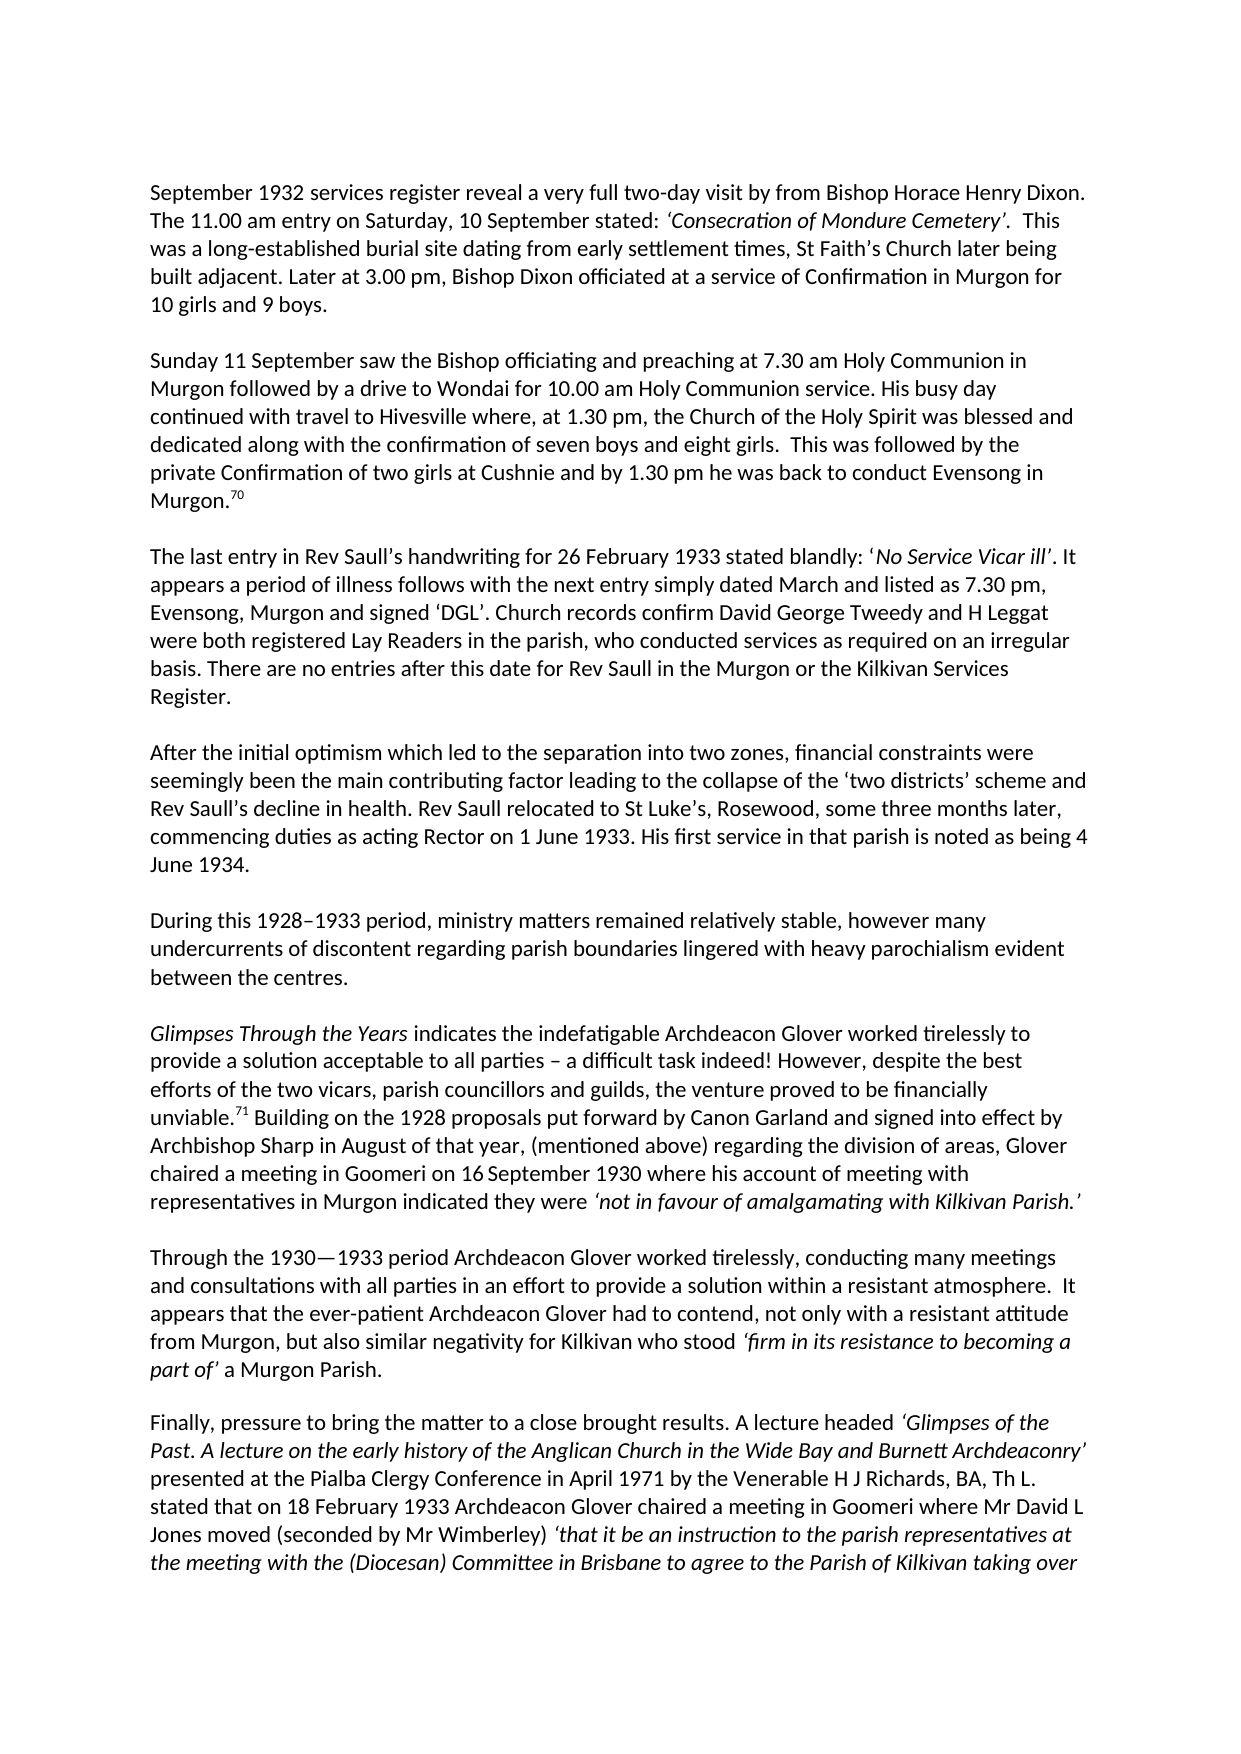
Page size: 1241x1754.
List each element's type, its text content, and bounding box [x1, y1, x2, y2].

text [150, 1408, 1090, 1576]
text Sunday 11 September saw the Bishop officiating and preaching at 7.30 am Holy Communion in Murgon followed by a drive to Wondai for 10.00 am Holy Communion service. His busy day continued with travel to Hivesville where, at 1.30 pm, the Church of the Holy Spirit was blessed and dedicated along with the confirmation of seven boys and eight girls. This was followed by the private Confirmation of two girls at Cushnie and by 1.30 pm he was back to conduct Evensong in Murgon. [150, 346, 1090, 514]
text The last entry in Rev Saull’s handwriting for 26 February 1933 stated blandly: ‘No Service Vicar ill’. It appears a period of illness follows with the next entry simply dated March and listed as 7.30 pm, Evensong, Murgon and signed ‘DGL’. Church records confirm David George Tweedy and H Leggat were both registered Lay Readers in the parish, who conducted services as required on an irregular basis. There are no entries after this date for Rev Saull in the Murgon or the Kilkivan Services Register. [150, 542, 1090, 710]
text Glimpses Through the Years indicates the indefatigable Archdeacon Glover worked tirelessly to provide a solution acceptable to all parties – a difficult task indeed! However, despite the best efforts of the two vicars, parish councillors and guilds, the venture proved to be financially unviable. Building on the 1928 proposals put forward by Canon Garland and signed into effect by Archbishop Sharp in August of that year, (mentioned above) regarding the division of areas, Glover chaired a meeting in Goomeri on 16 September 1930 where his account of meeting with representatives in Murgon indicated they were ‘not in favour of amalgamating with Kilkivan Parish.’ [150, 1019, 1090, 1215]
text Through the 1930—1933 period Archdeacon Glover worked tirelessly, conducting many meetings and consultations with all parties in an effort to provide a solution within a resistant atmosphere. It appears that the ever-patient Archdeacon Glover had to contend, not only with a resistant attitude from Murgon, but also similar negativity for Kilkivan who stood ‘firm in its resistance to becoming a part of’ a Murgon Parish. [150, 1243, 1090, 1383]
text During this 1928–1933 period, ministry matters remained relatively stable, however many undercurrents of discontent regarding parish boundaries lingered with heavy parochialism evident between the centres. [150, 907, 1090, 991]
text September 1932 services register reveal a very full two-day visit by from Bishop Horace Henry Dixon. The 11.00 am entry on Saturday, 10 September stated: ‘Consecration of Mondure Cemetery’. This was a long-established burial site dating from early settlement times, St Faith’s Church later being built adjacent. Later at 3.00 pm, Bishop Dixon officiated at a service of Confirmation in Murgon for 10 girls and 9 boys. [150, 178, 1090, 318]
text After the initial optimism which led to the separation into two zones, financial constraints were seemingly been the main contributing factor leading to the collapse of the ‘two districts’ scheme and Rev Saull’s decline in health. Rev Saull relocated to St Luke’s, Rosewood, some three months later, commencing duties as acting Rector on 1 June 1933. His first service in that parish is noted as being 4 June 1934. [150, 738, 1090, 878]
